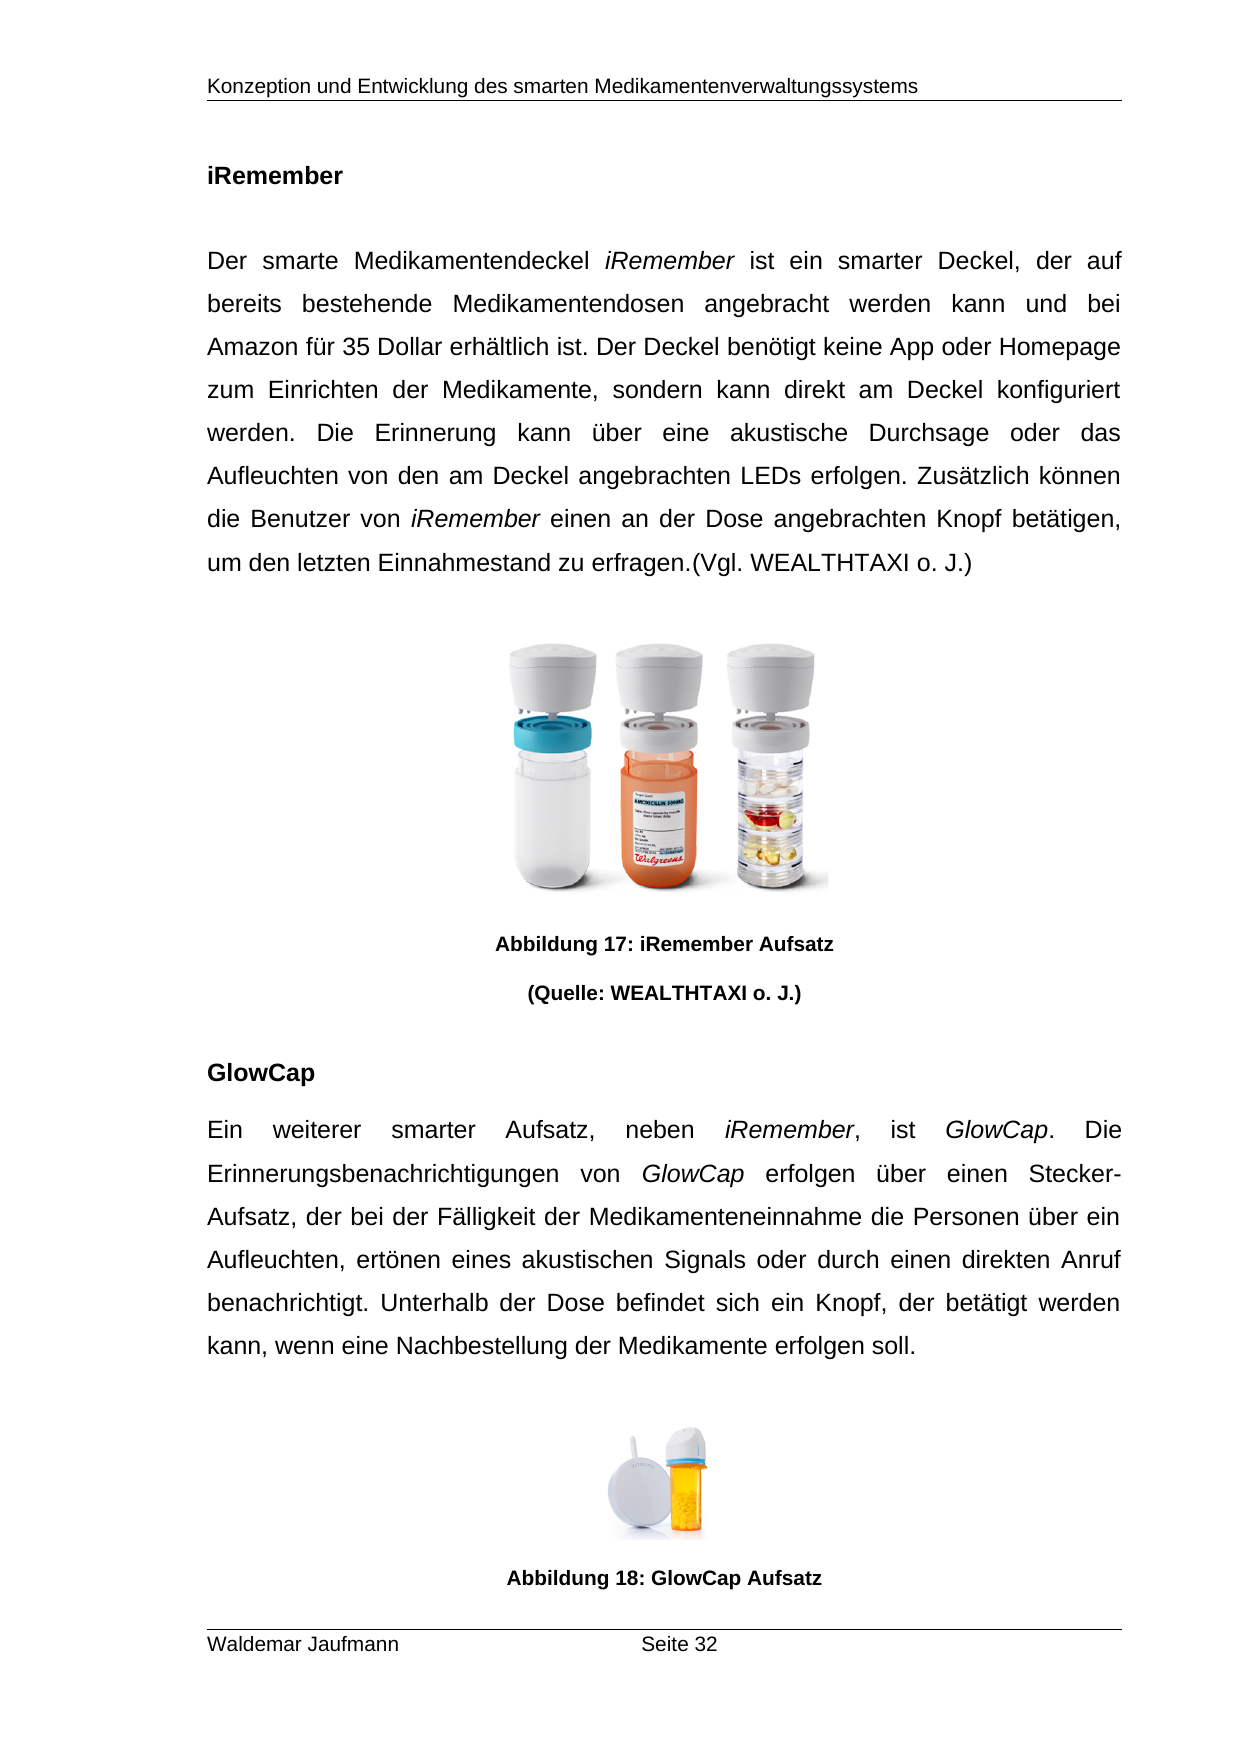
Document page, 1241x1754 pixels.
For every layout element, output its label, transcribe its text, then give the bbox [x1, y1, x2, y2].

text Der smarte Medikamentendeckel iRemember ist ein smarter Deckel, der auf bereits bestehende Medikamentendosen angebracht werden kann und bei Amazon für 35 Dollar erhältlich ist. Der Deckel benötigt keine App oder Homepage zum Einrichten der Medikamente, sondern kann direkt am Deckel konfiguriert werden. Die Erinnerung kann über eine akustische Durchsage oder das Aufleuchten von den am Deckel angebrachten LEDs erfolgen. Zusätzlich können die Benutzer von iRemember einen an der Dose angebrachten Knopf betätigen, um den letzten Einnahmestand zu erfragen.(Vgl. WEALTHTAXI o. J.) [207, 246, 1122, 576]
text iRemember [207, 161, 1122, 190]
text Abbildung 17: iRemember Aufsatz [207, 932, 1122, 956]
text Abbildung 18: GlowCap Aufsatz [207, 1566, 1122, 1590]
text (Quelle: WEALTHTAXI o. J.) [207, 981, 1122, 1005]
picture [483, 633, 846, 906]
text Ein weiterer smarter Aufsatz, neben iRemember, ist GlowCap. Die Erinnerungsbenachrichtigungen von GlowCap erfolgen über einen Stecker-Aufsatz, der bei der Fälligkeit der Medikamenteneinnahme die Personen über ein Aufleuchten, ertönen eines akustischen Signals oder durch einen direkten Anruf benachrichtigt. Unterhalb der Dose befindet sich ein Knopf, der betätigt werden kann, wenn eine Nachbestellung der Medikamente erfolgen soll. [207, 1115, 1122, 1360]
picture [600, 1417, 729, 1540]
text GlowCap [207, 1058, 1122, 1087]
